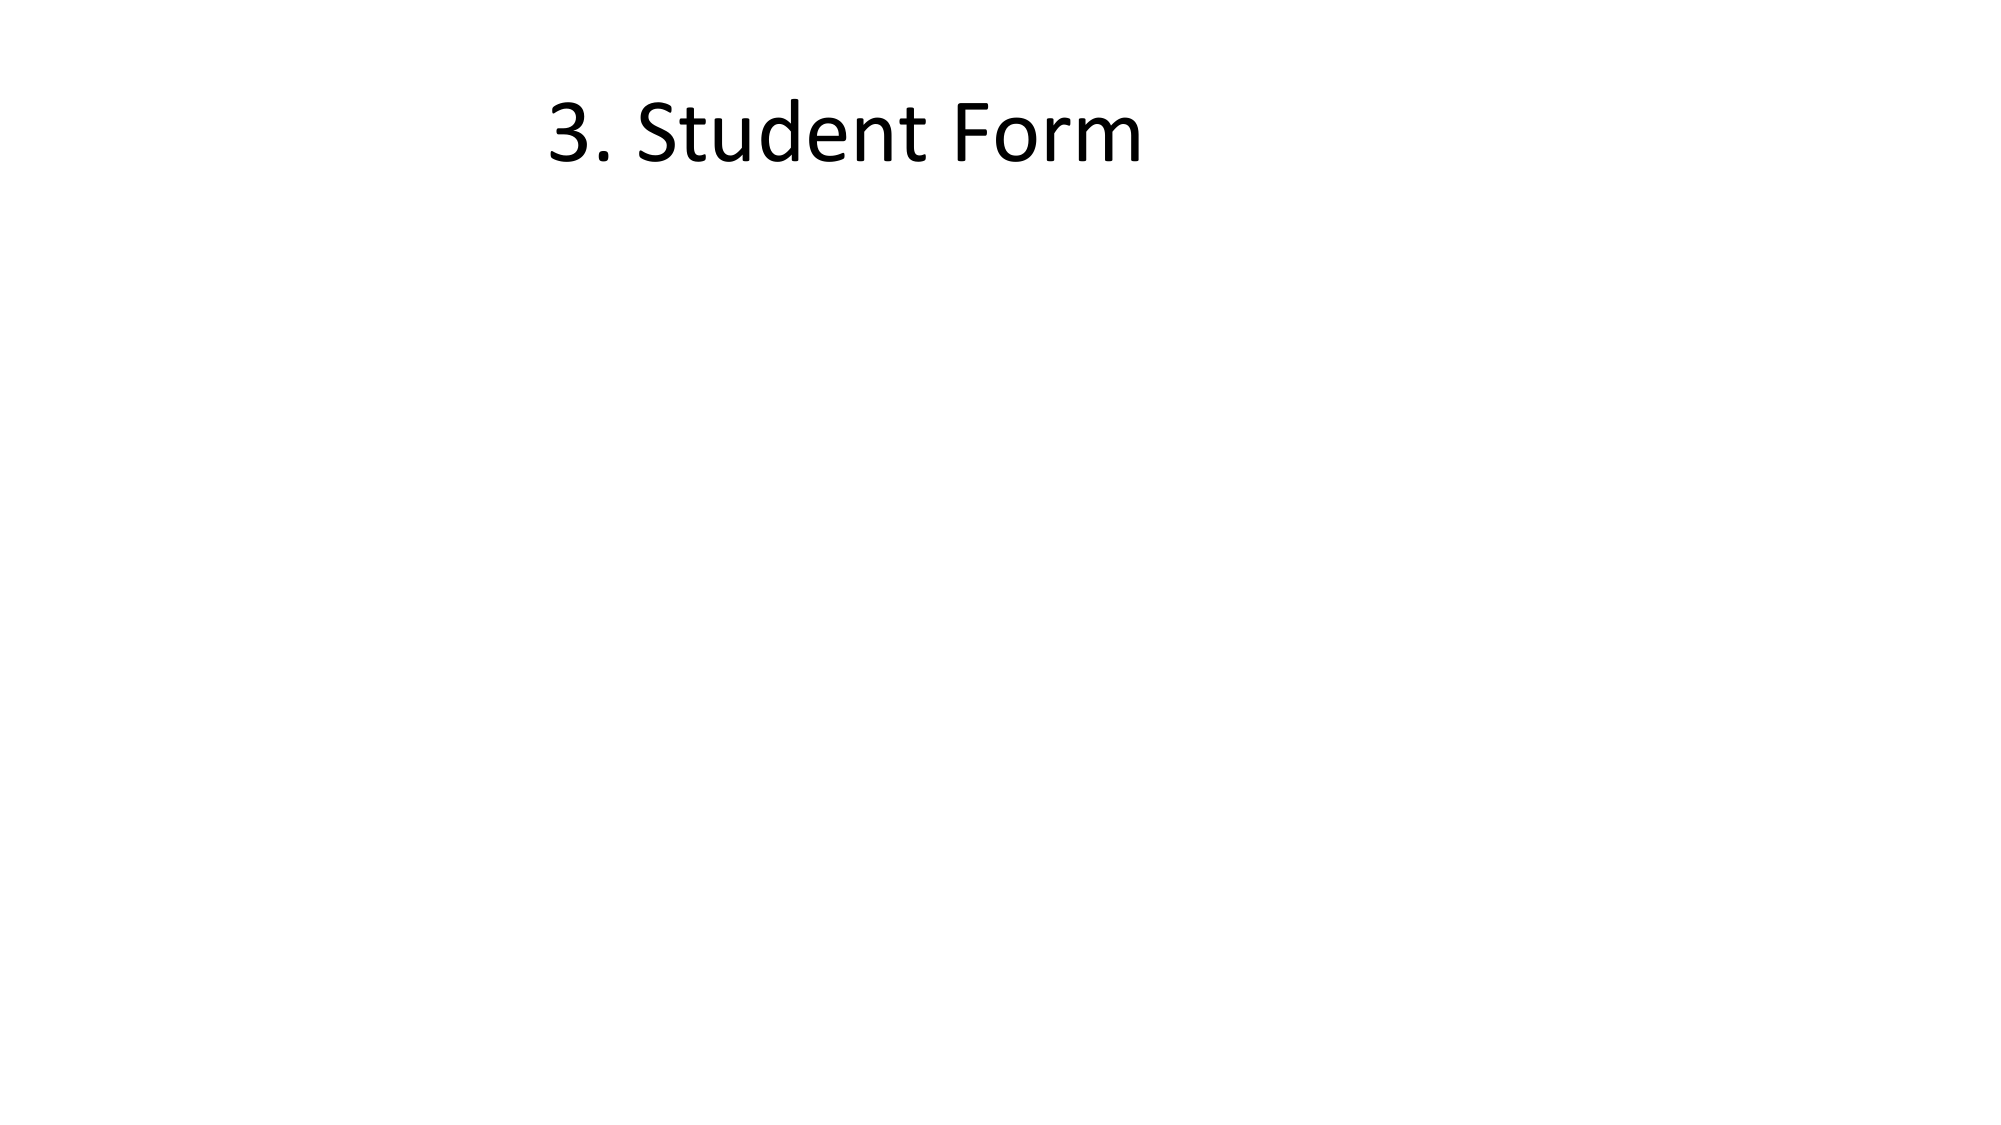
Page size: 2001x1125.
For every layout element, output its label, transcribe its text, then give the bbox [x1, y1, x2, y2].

subtitle 3. Student Form [546, 73, 1828, 185]
